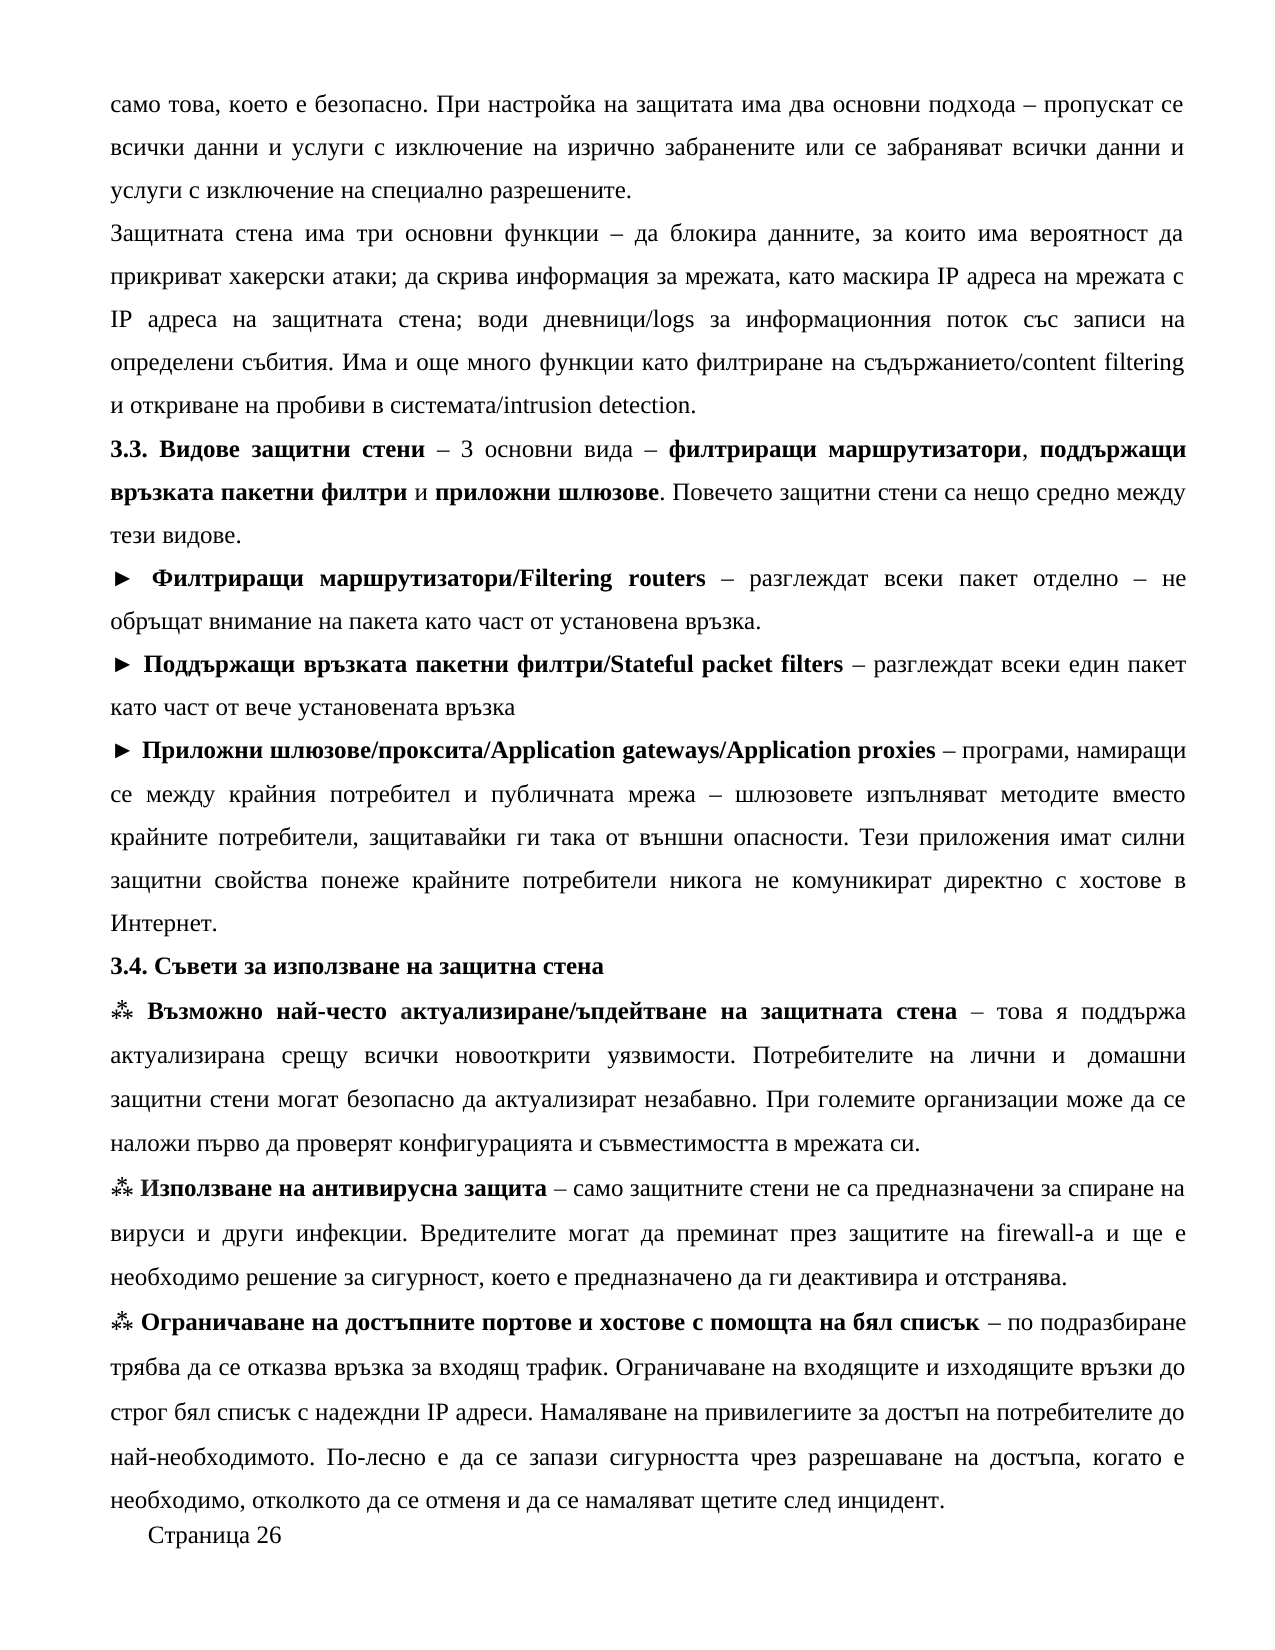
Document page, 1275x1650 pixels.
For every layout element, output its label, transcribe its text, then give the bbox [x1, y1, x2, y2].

list Филтриращи маршрутизатори/Filtering routers – разглеждат всеки пакет отделно – не обръщат внимание на пакета като част от установена връзка. [110, 563, 1186, 635]
text най-необходимото. По-лесно е да се запази сигурността чрез разрешаване на достъпа, когато е необходимо, отколкото да се отменя и да се намаляват щетите след инцидент. [110, 1442, 1186, 1514]
list Приложни шлюзове/проксита/Application gateways/Application proxies – програми, намиращи се между крайния потребител и публичната мрежа – шлюзовете изпълняват методите вместо крайните потребители, защитавайки ги така от външни опасности. Тези приложения имат силни защитни свойства понеже крайните потребители никога не комуникират директно с хостове в Интернет. [110, 736, 1186, 937]
text ⁂ Възможно най-често актуализиране/ъпдейтване на защитната стена – това я поддържа актуализирана срещу всички новооткрити уязвимости. Потребителите на лични и домашни защитни стени могат безопасно да актуализират незабавно. При големите организации може да се наложи първо да проверят конфигурацията и съвместимостта в мрежата си. [110, 996, 1186, 1157]
list Поддържащи връзката пакетни филтри/Stateful packet filters – разглеждат всеки един пакет като част от вече установената връзка [110, 649, 1186, 721]
list Видове защитни стени – 3 основни вида – филтриращи маршрутизатори, поддържащи връзката пакетни филтри и приложни шлюзове. Повечето защитни стени са нещо средно между тези видове. [110, 434, 1186, 549]
text ⁂ Използване на антивирусна защита – само защитните стени не са предназначени за спиране на вируси и други инфекции. Вредителите могат да преминат през защитите на firewall-a и ще е необходимо решение за сигурност, което е предназначено да ги деактивира и отстранява. [110, 1173, 1186, 1291]
subtitle Съвети за използване на защитна стена [110, 951, 1242, 980]
text само това, което е безопасно. При настройка на защитата има два основни подхода – пропускат се всички данни и услуги с изключение на изрично забранените или се забраняват всички данни и услуги с изключение на специално разрешените. [110, 89, 1186, 204]
text Защитната стена има три основни функции – да блокира данните, за които има вероятност да прикриват хакерски атаки; да скрива информация за мрежата, като маскира IP адреса на мрежата с IP адреса на защитната стена; води дневници/logs за информационния поток със записи на определени събития. Има и още много функции като филтриране на съдържанието/content filtering и откриване на пробиви в системата/intrusion detection. [110, 218, 1185, 419]
text ⁂ Ограничаване на достъпните портове и хостове с помощта на бял списък – по подразбиране трябва да се отказва връзка за входящ трафик. Ограничаване на входящите и изходящите връзки до строг бял списък с надеждни IP адреси. Намаляване на привилегиите за достъп на потребителите до [110, 1307, 1187, 1426]
